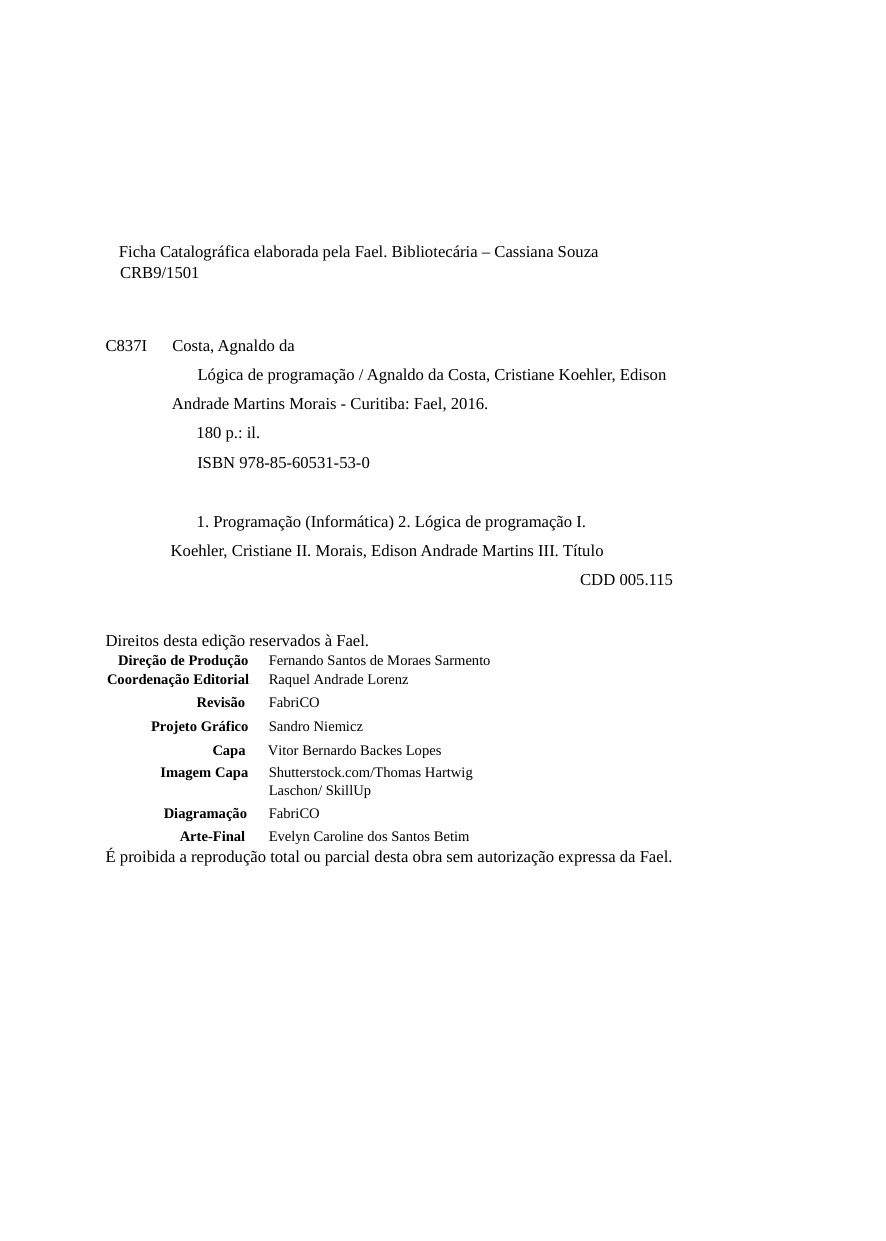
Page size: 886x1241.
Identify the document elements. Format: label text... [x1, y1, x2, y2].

table_cell Raquel Andrade Lorenz [268, 670, 529, 694]
table_cell FabriCO [268, 805, 529, 828]
table_cell FabriCO [268, 694, 529, 718]
table_cell Projeto Gráfico [107, 718, 268, 741]
table_cell Evelyn Caroline dos Santos Betim [268, 828, 529, 847]
text ISBN 978-85-60531-53-0 [197, 452, 675, 472]
text 1. Programação (Informática) 2. Lógica de programação I. [196, 511, 675, 531]
text CDD 005.115 [107, 570, 673, 589]
table_header Fernando Santos de Moraes Sarmento [268, 652, 529, 670]
table_cell Vitor Bernardo Backes Lopes [268, 741, 529, 764]
table_cell Capa [107, 741, 268, 764]
text Direitos desta edição reservados à Fael. [105, 631, 675, 650]
table_cell Revisão [107, 694, 268, 718]
text Koehler, Cristiane II. Morais, Edison Andrade Martins III. Título [107, 541, 667, 560]
table_cell Shutterstock.com/Thomas Hartwig Laschon/ SkillUp [268, 764, 529, 804]
text É proibida a reprodução total ou parcial desta obra sem autorização expressa da Fael. [105, 847, 675, 866]
text Ficha Catalográfica elaborada pela Fael. Bibliotecária – Cassiana Souza CRB9/1501 [119, 242, 675, 282]
text C837I Costa, Agnaldo da [105, 336, 675, 355]
table_header Direção de Produção [107, 652, 268, 670]
text Lógica de programação / Agnaldo da Costa, Cristiane Koehler, Edison Andrade Martins Morais - Curitiba: Fael, 2016. [172, 365, 675, 413]
table_cell Coordenação Editorial [107, 670, 268, 694]
table_cell Sandro Niemicz [268, 718, 529, 741]
table_cell Arte-Final [107, 828, 268, 847]
table_cell Diagramação [107, 805, 268, 828]
table_cell Imagem Capa [107, 764, 268, 804]
text 180 p.: il. [196, 423, 675, 442]
